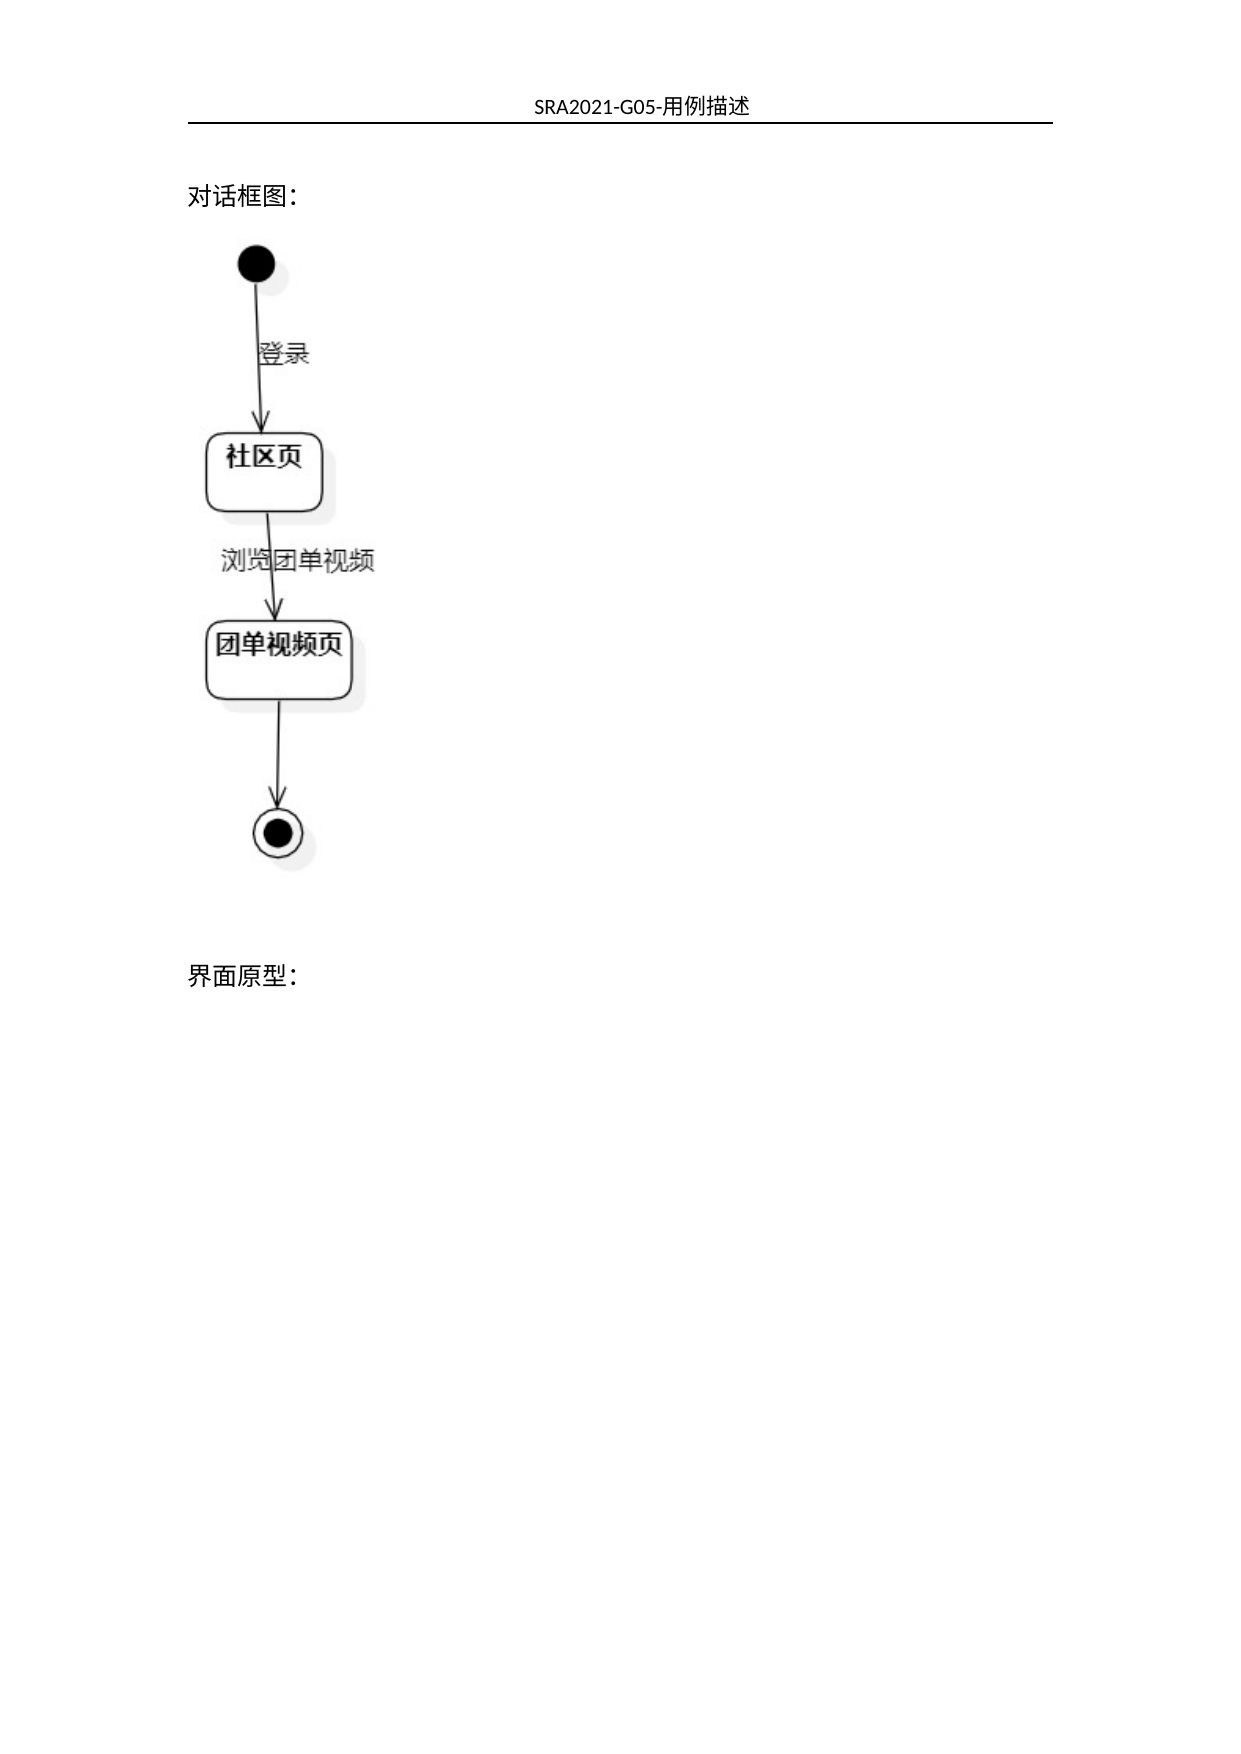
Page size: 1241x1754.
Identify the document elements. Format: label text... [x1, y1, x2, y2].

picture [187, 227, 451, 935]
text 对话框图： [187, 162, 1053, 227]
text 界面原型： [187, 942, 1053, 1007]
